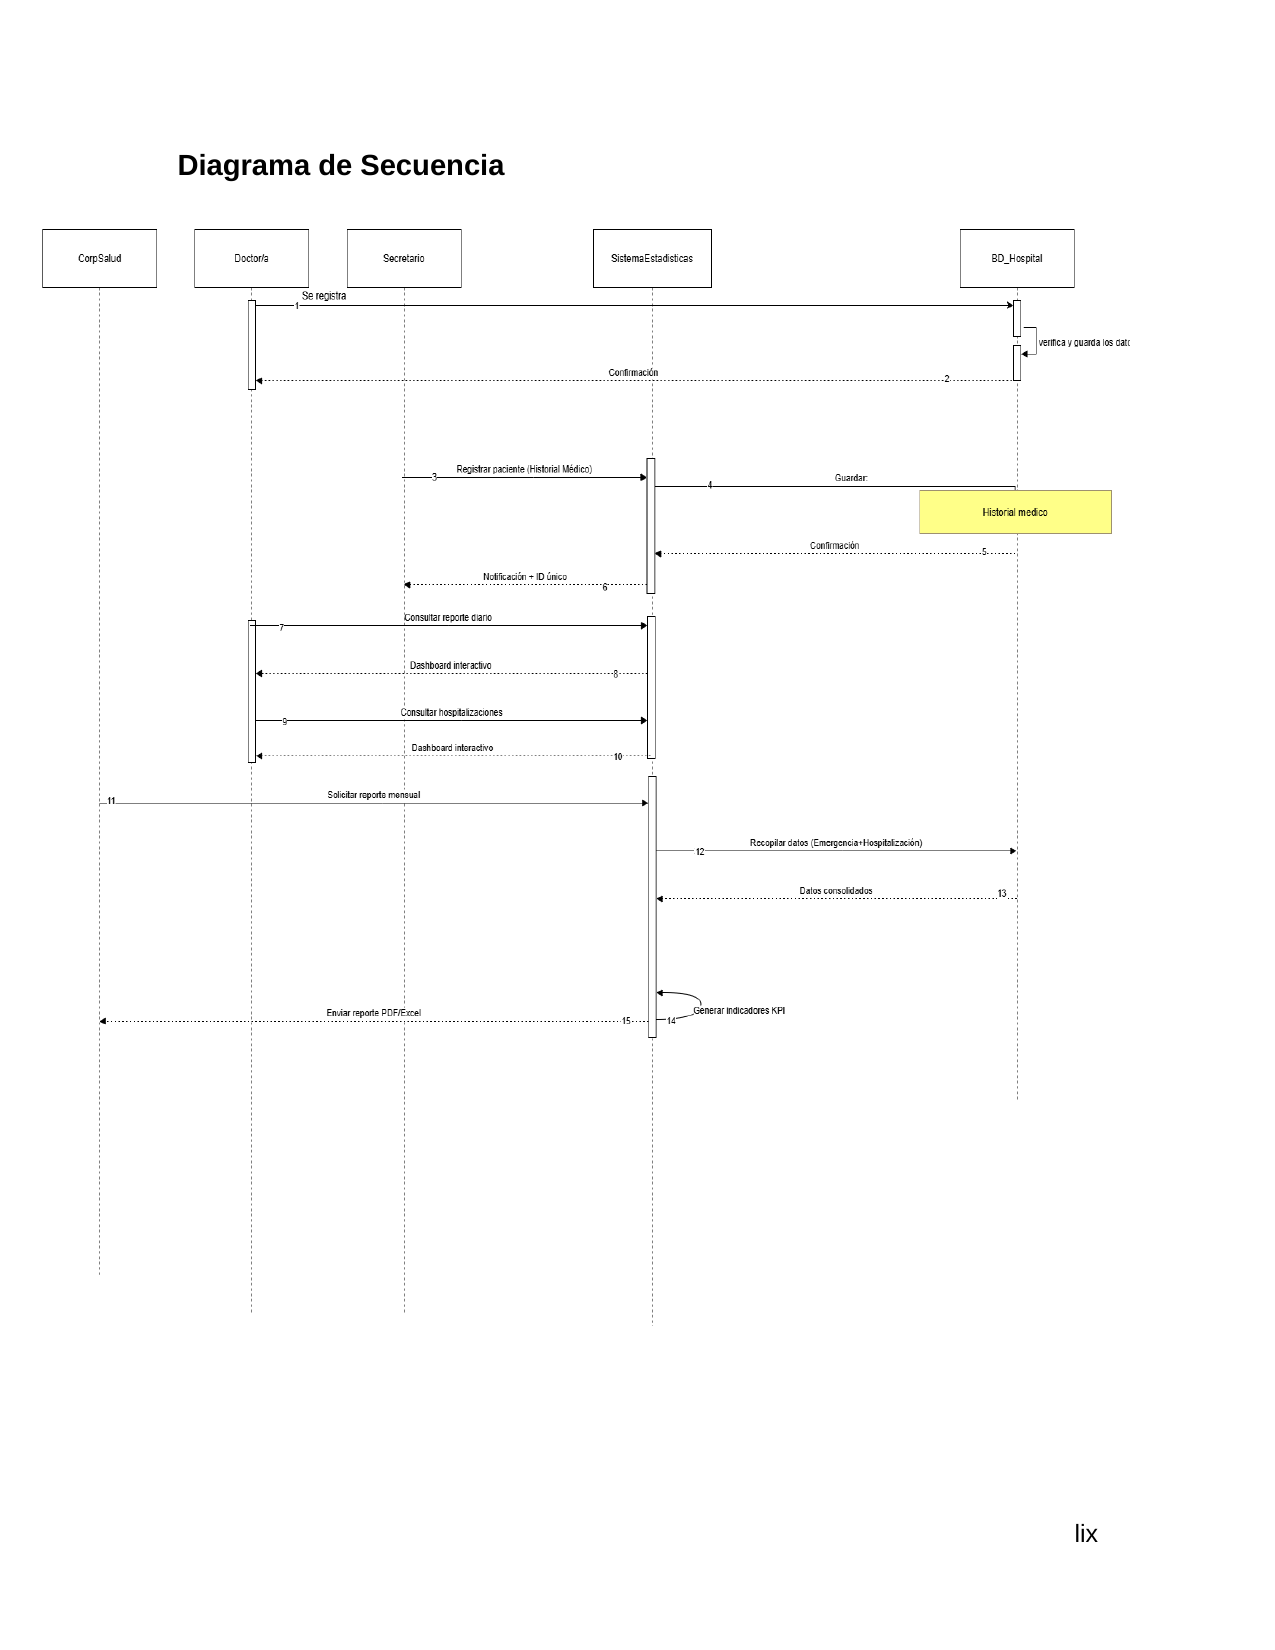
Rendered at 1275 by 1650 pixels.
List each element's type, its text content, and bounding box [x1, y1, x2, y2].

picture [42, 229, 1130, 1326]
text Diagrama de Secuencia [177, 148, 1098, 181]
